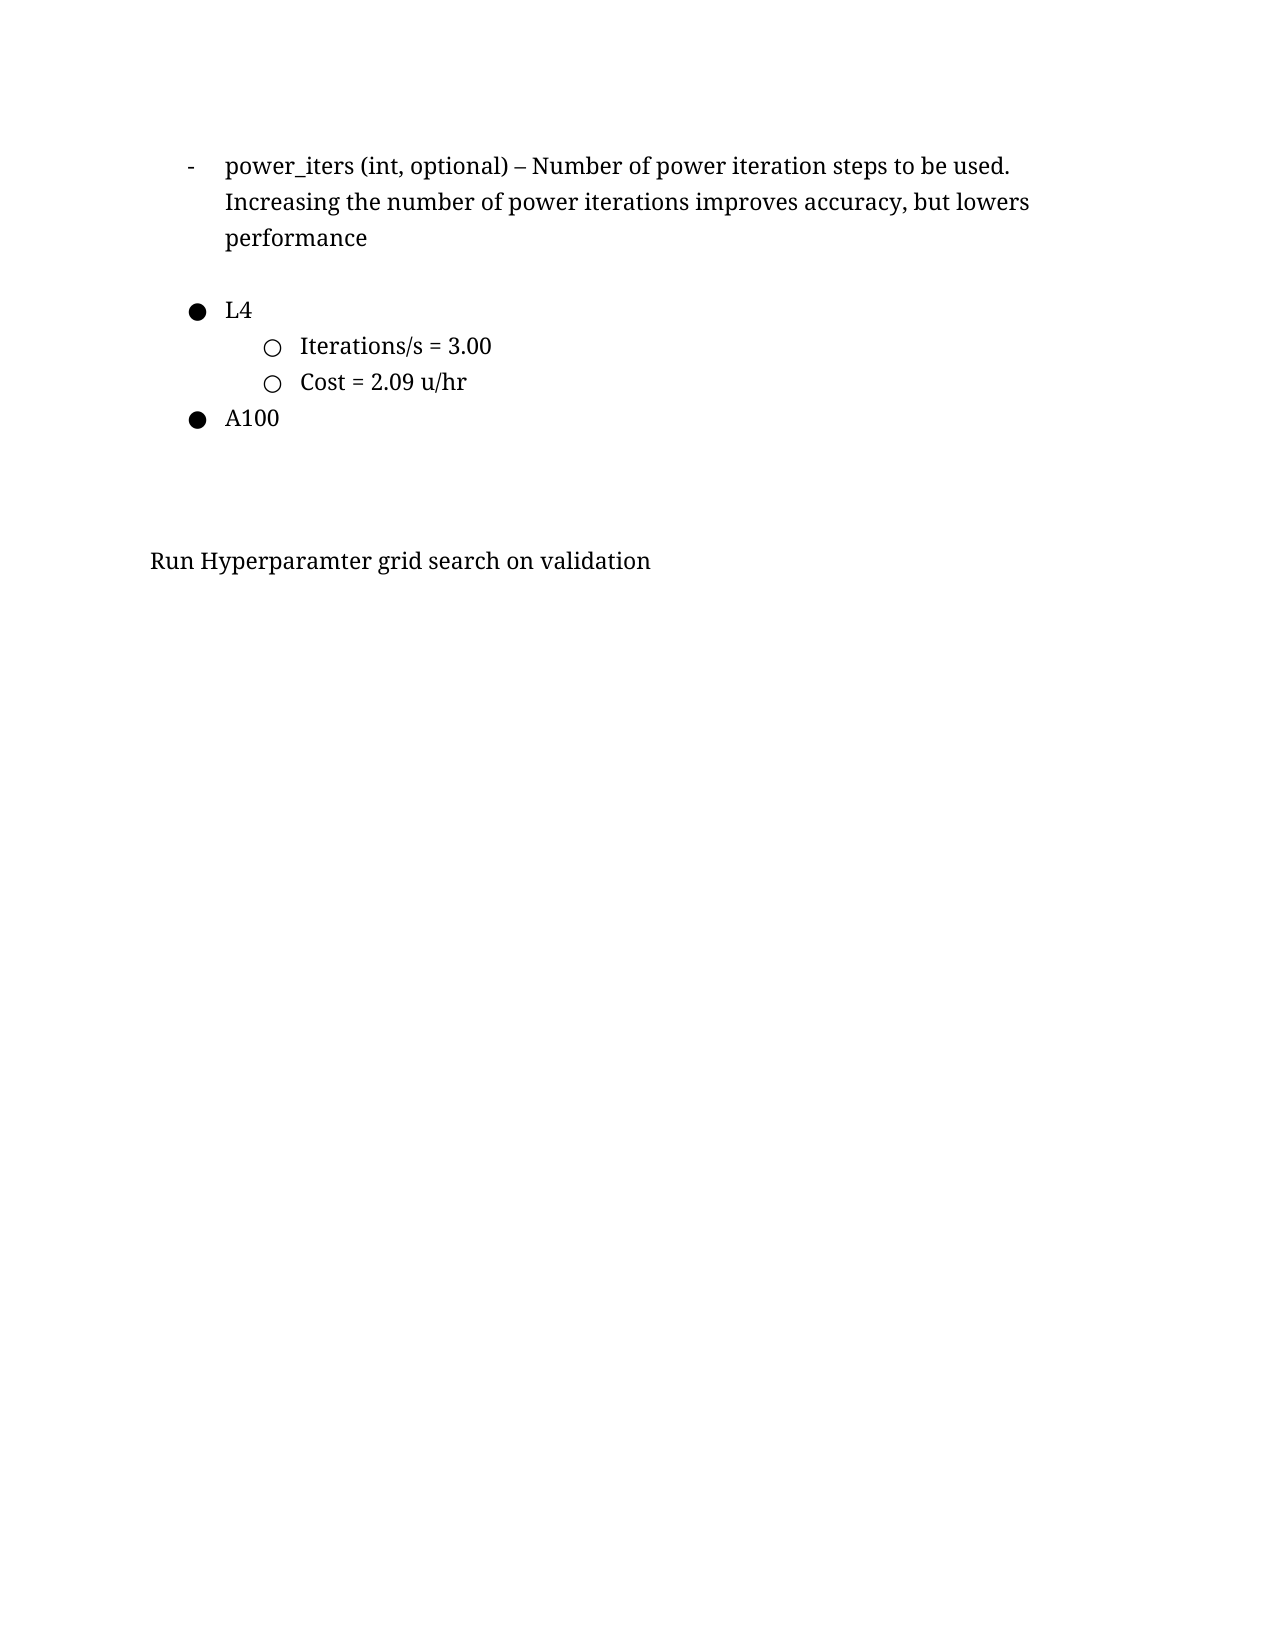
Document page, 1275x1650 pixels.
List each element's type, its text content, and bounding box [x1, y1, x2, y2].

list Iterations/s = 3.00 [262, 330, 1125, 361]
list A100 [187, 402, 1125, 433]
list Cost = 2.09 u/hr [262, 366, 1125, 397]
list L4 [187, 294, 1125, 325]
list power_iters (int, optional) – Number of power iteration steps to be used. Increasing the number of power iterations improves accuracy, but lowers performance [187, 150, 1125, 253]
text Run Hyperparamter grid search on validation [150, 545, 1125, 577]
